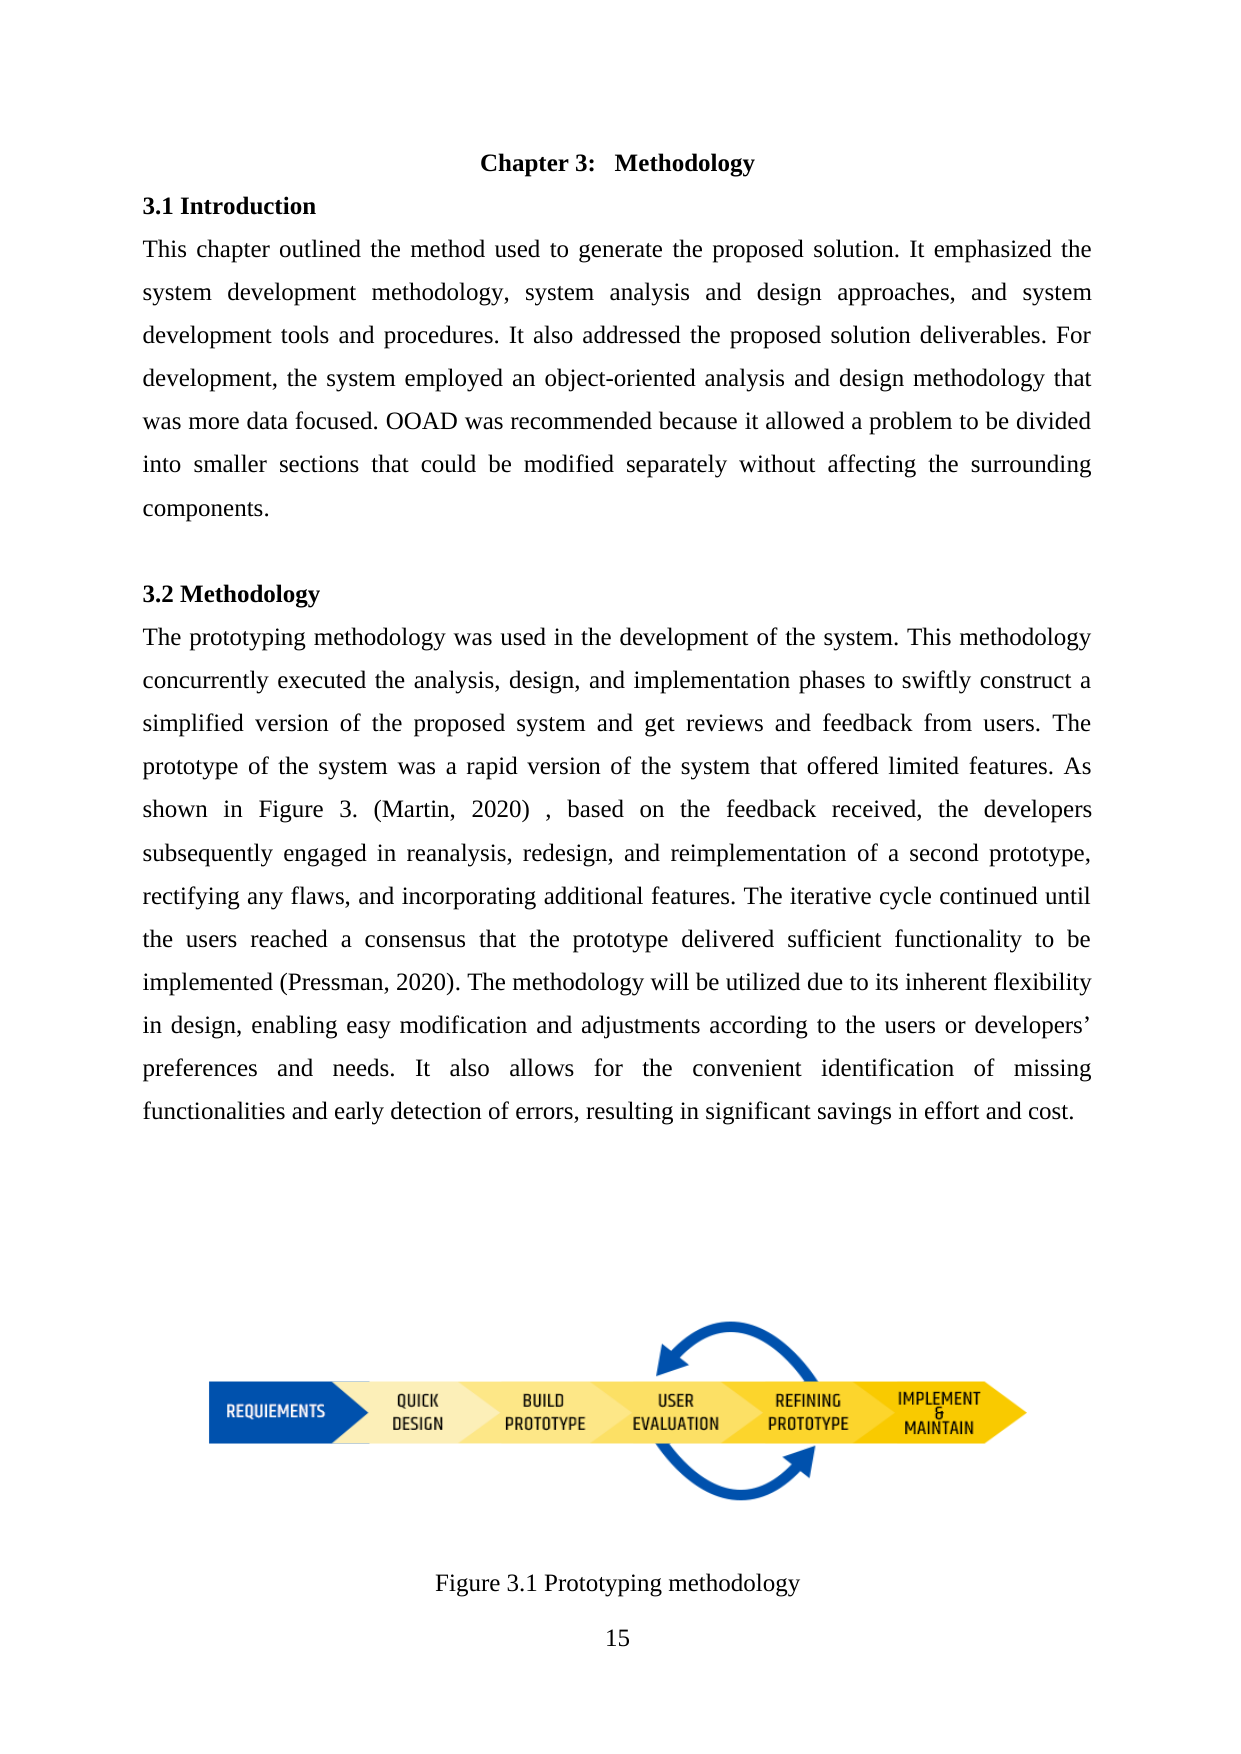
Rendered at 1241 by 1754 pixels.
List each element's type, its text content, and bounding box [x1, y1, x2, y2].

text This chapter outlined the method used to generate the proposed solution. It emphasized the system development methodology, system analysis and design approaches, and system development tools and procedures. It also addressed the proposed solution deliverables. For development, the system employed an object-oriented analysis and design methodology that was more data focused. OOAD was recommended because it allowed a problem to be divided into smaller sections that could be modified separately without affecting the surrounding components. [142, 234, 1092, 521]
text The prototyping methodology was used in the development of the system. This methodology concurrently executed the analysis, design, and implementation phases to swiftly construct a simplified version of the proposed system and get reviews and feedback from users. The prototype of the system was a rapid version of the system that offered limited features. As shown in Figure 3. , based on the feedback received, the developers subsequently engaged in reanalysis, redesign, and reimplementation of a second prototype, rectifying any flaws, and incorporating additional features. The iterative cycle continued until the users reached a consensus that the prototype delivered sufficient functionality to be implemented . The methodology will be utilized due to its inherent flexibility in design, enabling easy modification and adjustments according to the users or developers’ preferences and needs. It also allows for the convenient identification of missing functionalities and early detection of errors, resulting in significant savings in effort and cost. [142, 622, 1092, 1125]
subtitle 3.2 Methodology [142, 579, 1092, 608]
subtitle 3.1 Introduction [142, 191, 1092, 219]
text Figure 3.1 Prototyping methodology [142, 1568, 1092, 1597]
subtitle Chapter 3: Methodology [142, 148, 1092, 176]
picture [142, 1268, 1093, 1555]
